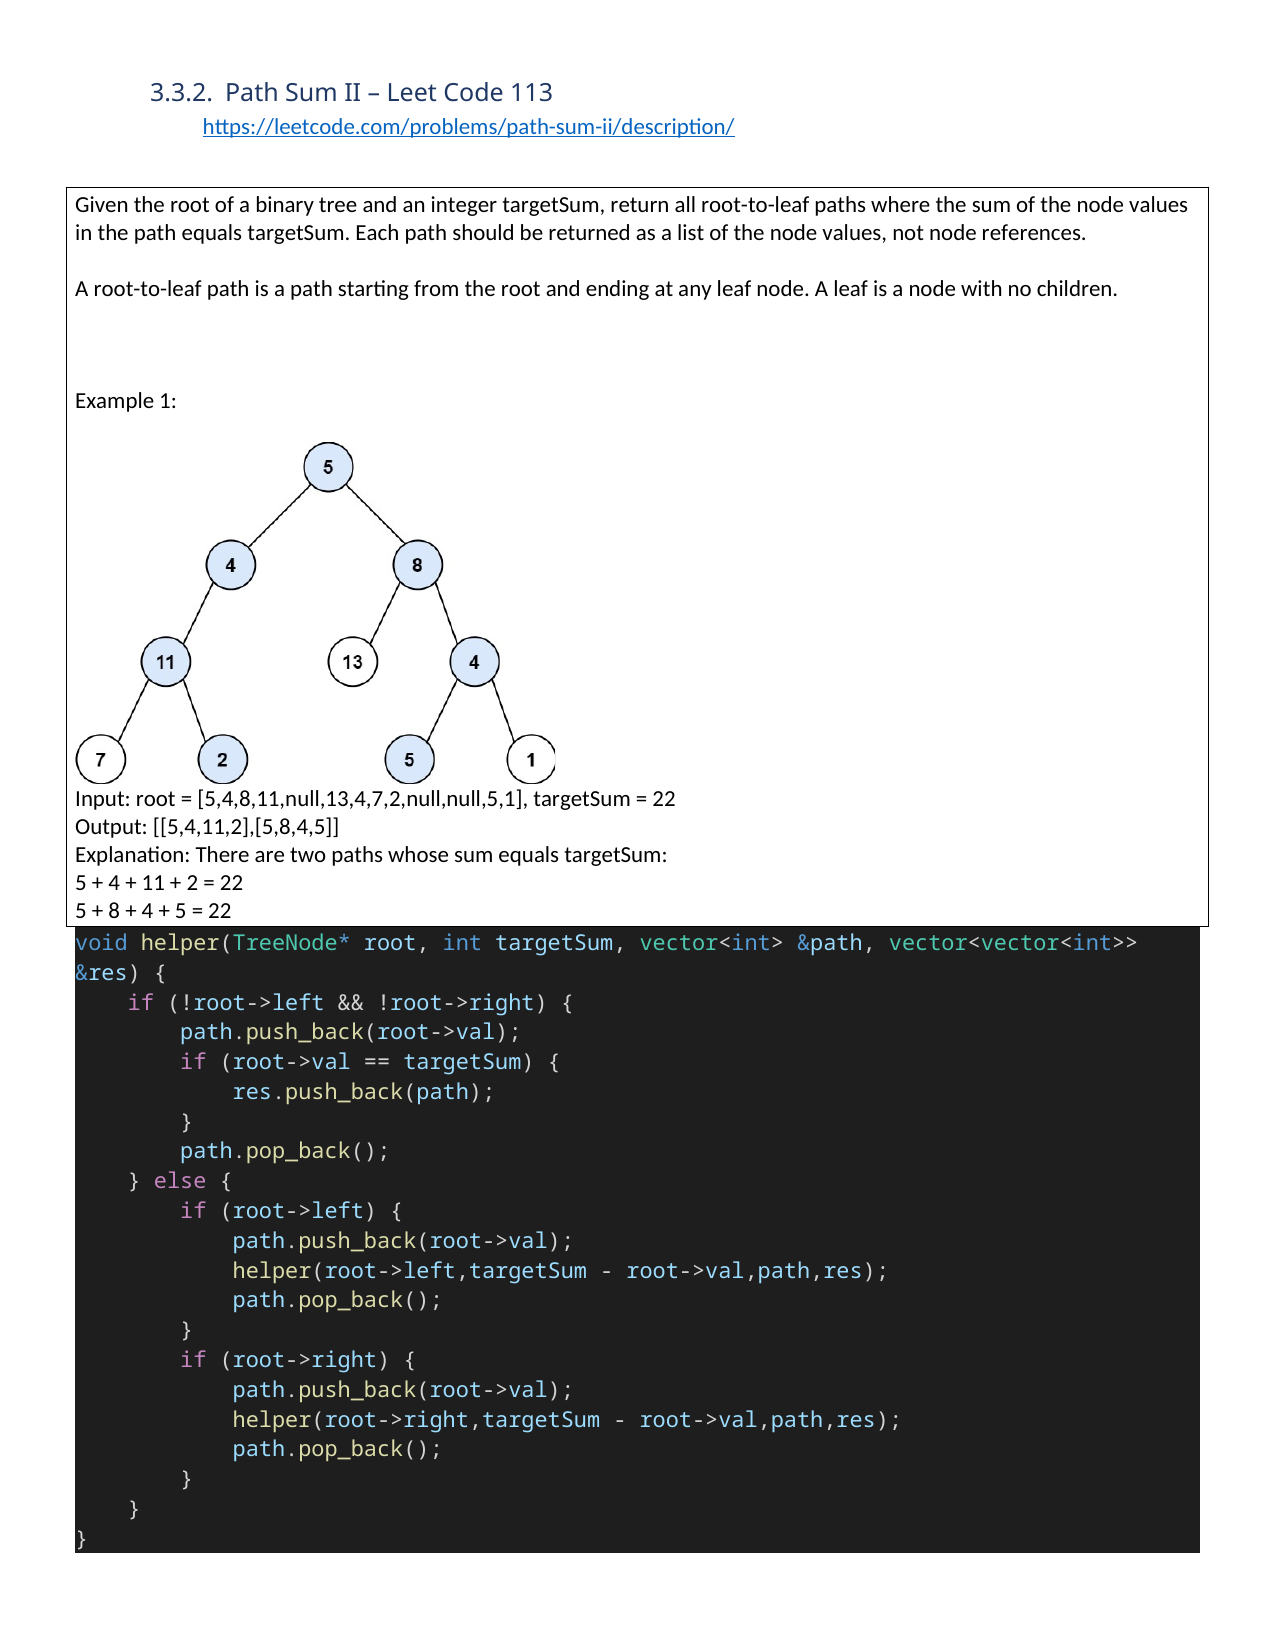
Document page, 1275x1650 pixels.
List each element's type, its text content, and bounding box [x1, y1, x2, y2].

text path.push_back(root->val); [75, 1016, 1200, 1046]
text if (root->right) { [75, 1344, 1200, 1374]
text if (!root->left && !root->right) { [75, 987, 1200, 1016]
text } [75, 1106, 1200, 1136]
text Explanation: There are two paths whose sum equals targetSum: [75, 840, 1200, 868]
picture [75, 442, 556, 784]
text path.push_back(root->val); [75, 1225, 1200, 1255]
text } [75, 1523, 1200, 1553]
text Given the root of a binary tree and an integer targetSum, return all root-to-leaf paths where the sum of the node values in the path equals targetSum. Each path should be returned as a list of the node values, not node references. [67, 188, 1208, 246]
text res.push_back(path); [75, 1076, 1200, 1106]
text path.push_back(root->val); [75, 1374, 1200, 1404]
text } [75, 1314, 1200, 1344]
subtitle Path Sum II – Leet Code 113 [150, 75, 1200, 109]
text helper(root->left,targetSum - root->val,path,res); [75, 1255, 1200, 1284]
text void helper(TreeNode* root, int targetSum, vector<int> &path, vector<vector<int>> &res) { [75, 927, 1200, 987]
text } [75, 1463, 1200, 1493]
text path.pop_back(); [75, 1433, 1200, 1463]
text if (root->val == targetSum) { [75, 1046, 1200, 1076]
text Input: root = [5,4,8,11,null,13,4,7,2,null,null,5,1], targetSum = 22 [75, 784, 1200, 812]
text helper(root->right,targetSum - root->val,path,res); [75, 1404, 1200, 1433]
text } else { [75, 1165, 1200, 1195]
text 5 + 8 + 4 + 5 = 22 [67, 893, 1208, 926]
text A root-to-leaf path is a path starting from the root and ending at any leaf node. A leaf is a node with no children. [75, 274, 1200, 302]
text path.pop_back(); [75, 1136, 1200, 1165]
text if (root->left) { [75, 1195, 1200, 1225]
text 5 + 4 + 11 + 2 = 22 [75, 868, 1200, 893]
text https://leetcode.com/problems/path-sum-ii/description/ [127, 112, 1200, 140]
text path.pop_back(); [75, 1284, 1200, 1314]
text Example 1: [75, 386, 1200, 414]
text } [75, 1493, 1200, 1523]
text Output: [[5,4,11,2],[5,8,4,5]] [75, 812, 1200, 840]
